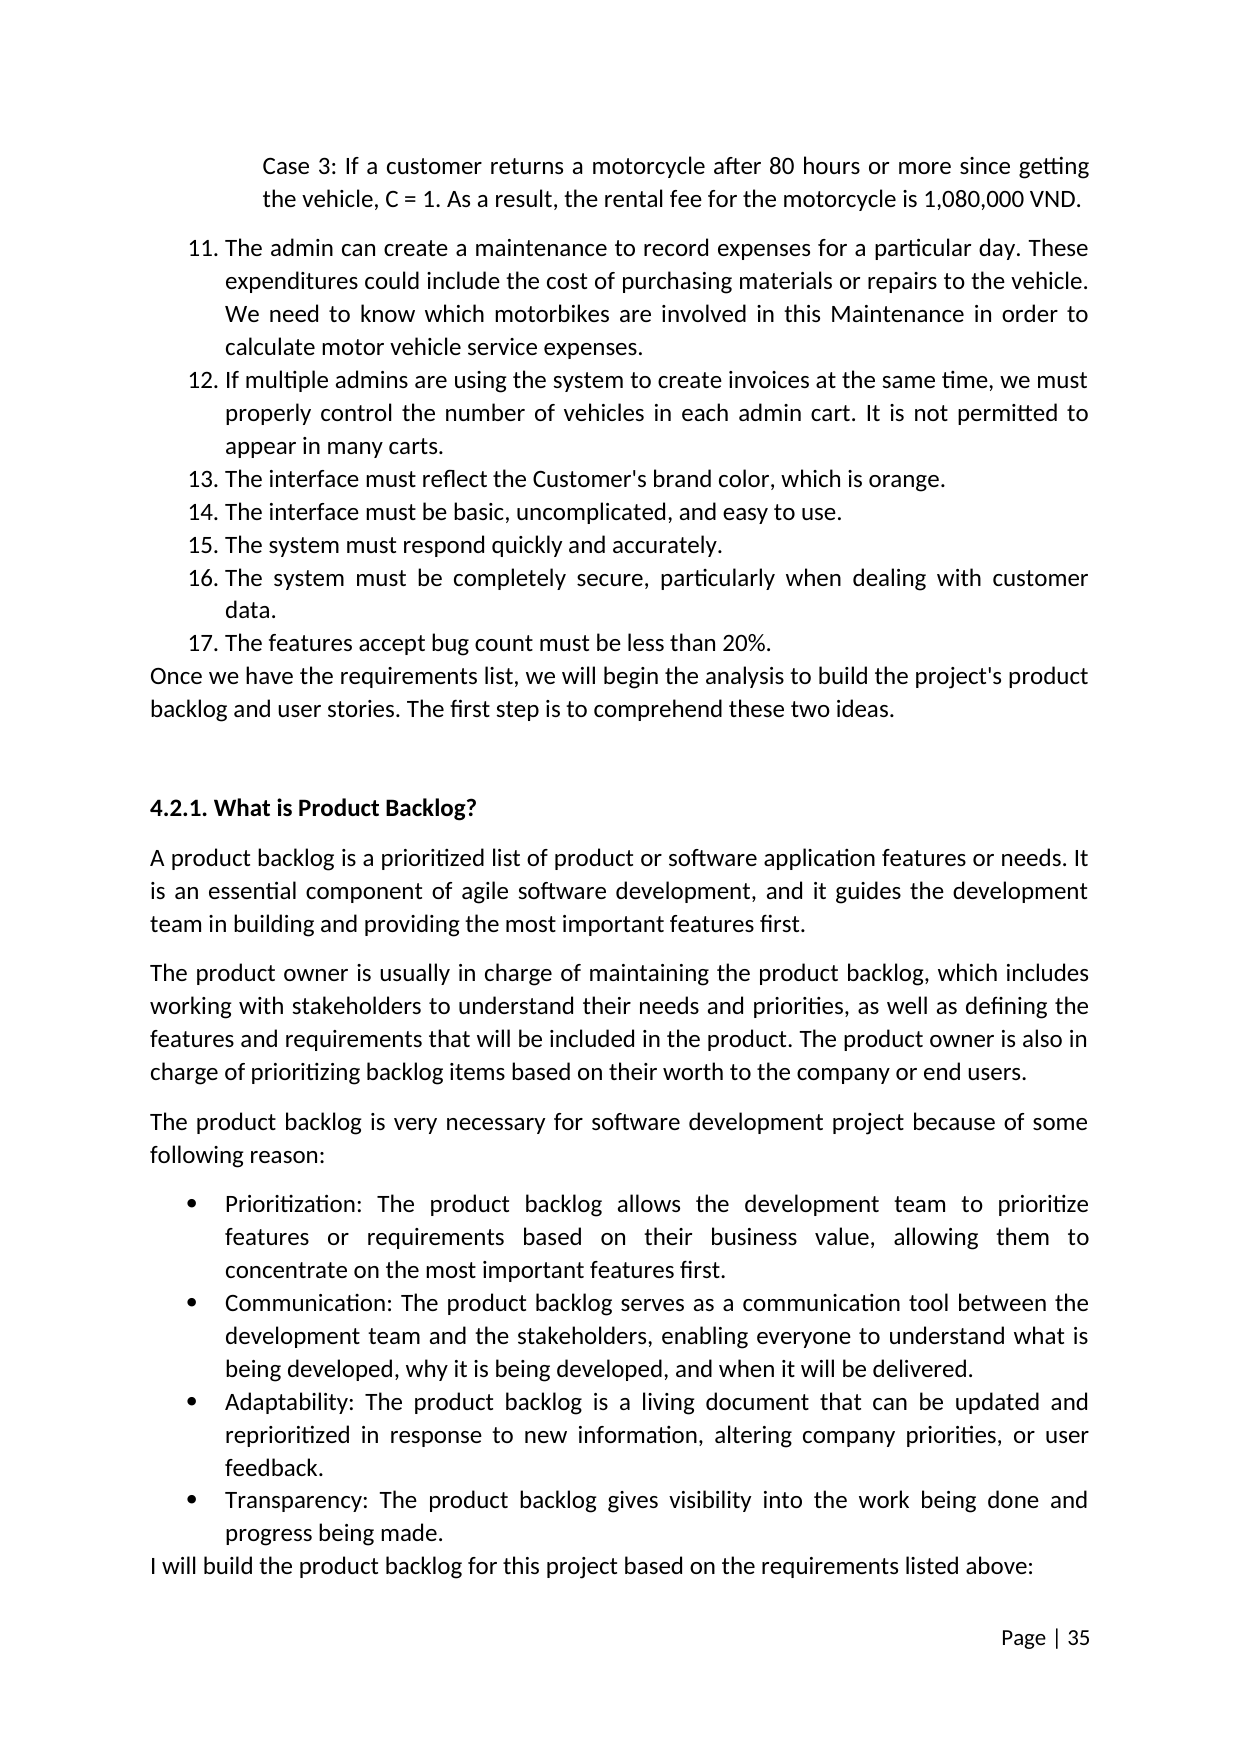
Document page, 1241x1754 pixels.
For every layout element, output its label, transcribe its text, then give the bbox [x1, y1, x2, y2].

list The interface must be basic, uncomplicated, and easy to use. [187, 496, 1090, 526]
list Communication: The product backlog serves as a communication tool between the development team and the stakeholders, enabling everyone to understand what is being developed, why it is being developed, and when it will be delivered. [187, 1287, 1090, 1383]
text I will build the product backlog for this project based on the requirements listed above: [150, 1550, 1090, 1581]
text Once we have the requirements list, we will begin the analysis to build the project's product backlog and user stories. The first step is to comprehend these two ideas. [150, 660, 1090, 724]
text The product owner is usually in charge of maintaining the product backlog, which includes working with stakeholders to understand their needs and priorities, as well as defining the features and requirements that will be included in the product. The product owner is also in charge of prioritizing backlog items based on their worth to the company or end users. [150, 957, 1090, 1087]
list The admin can create a maintenance to record expenses for a particular day. These expenditures could include the cost of purchasing materials or repairs to the vehicle. We need to know which motorbikes are involved in this Maintenance in order to calculate motor vehicle service expenses. [187, 232, 1090, 362]
list The interface must reflect the Customer's brand color, which is orange. [187, 463, 1090, 493]
text A product backlog is a prioritized list of product or software application features or needs. It is an essential component of agile software development, and it guides the development team in building and providing the most important features first. [150, 842, 1090, 938]
list Adaptability: The product backlog is a living document that can be updated and reprioritized in response to new information, altering company priorities, or user feedback. [187, 1386, 1090, 1482]
text Case 3: If a customer returns a motorcycle after 80 hours or more since getting the vehicle, C = 1. As a result, the rental fee for the motorcycle is 1,080,000 VND. [262, 150, 1090, 213]
text The product backlog is very necessary for software development project because of some following reason: [150, 1106, 1090, 1169]
list Transparency: The product backlog gives visibility into the work being done and progress being made. [187, 1484, 1090, 1548]
list Prioritization: The product backlog allows the development team to prioritize features or requirements based on their business value, allowing them to concentrate on the most important features first. [187, 1188, 1090, 1285]
list The system must respond quickly and accurately. [187, 529, 1090, 559]
text 4.2.1. What is Product Backlog? [150, 792, 1090, 823]
list The features accept bug count must be less than 20%. [187, 627, 1090, 658]
list The system must be completely secure, particularly when dealing with customer data. [187, 562, 1090, 625]
list If multiple admins are using the system to create invoices at the same time, we must properly control the number of vehicles in each admin cart. It is not permitted to appear in many carts. [187, 364, 1090, 461]
